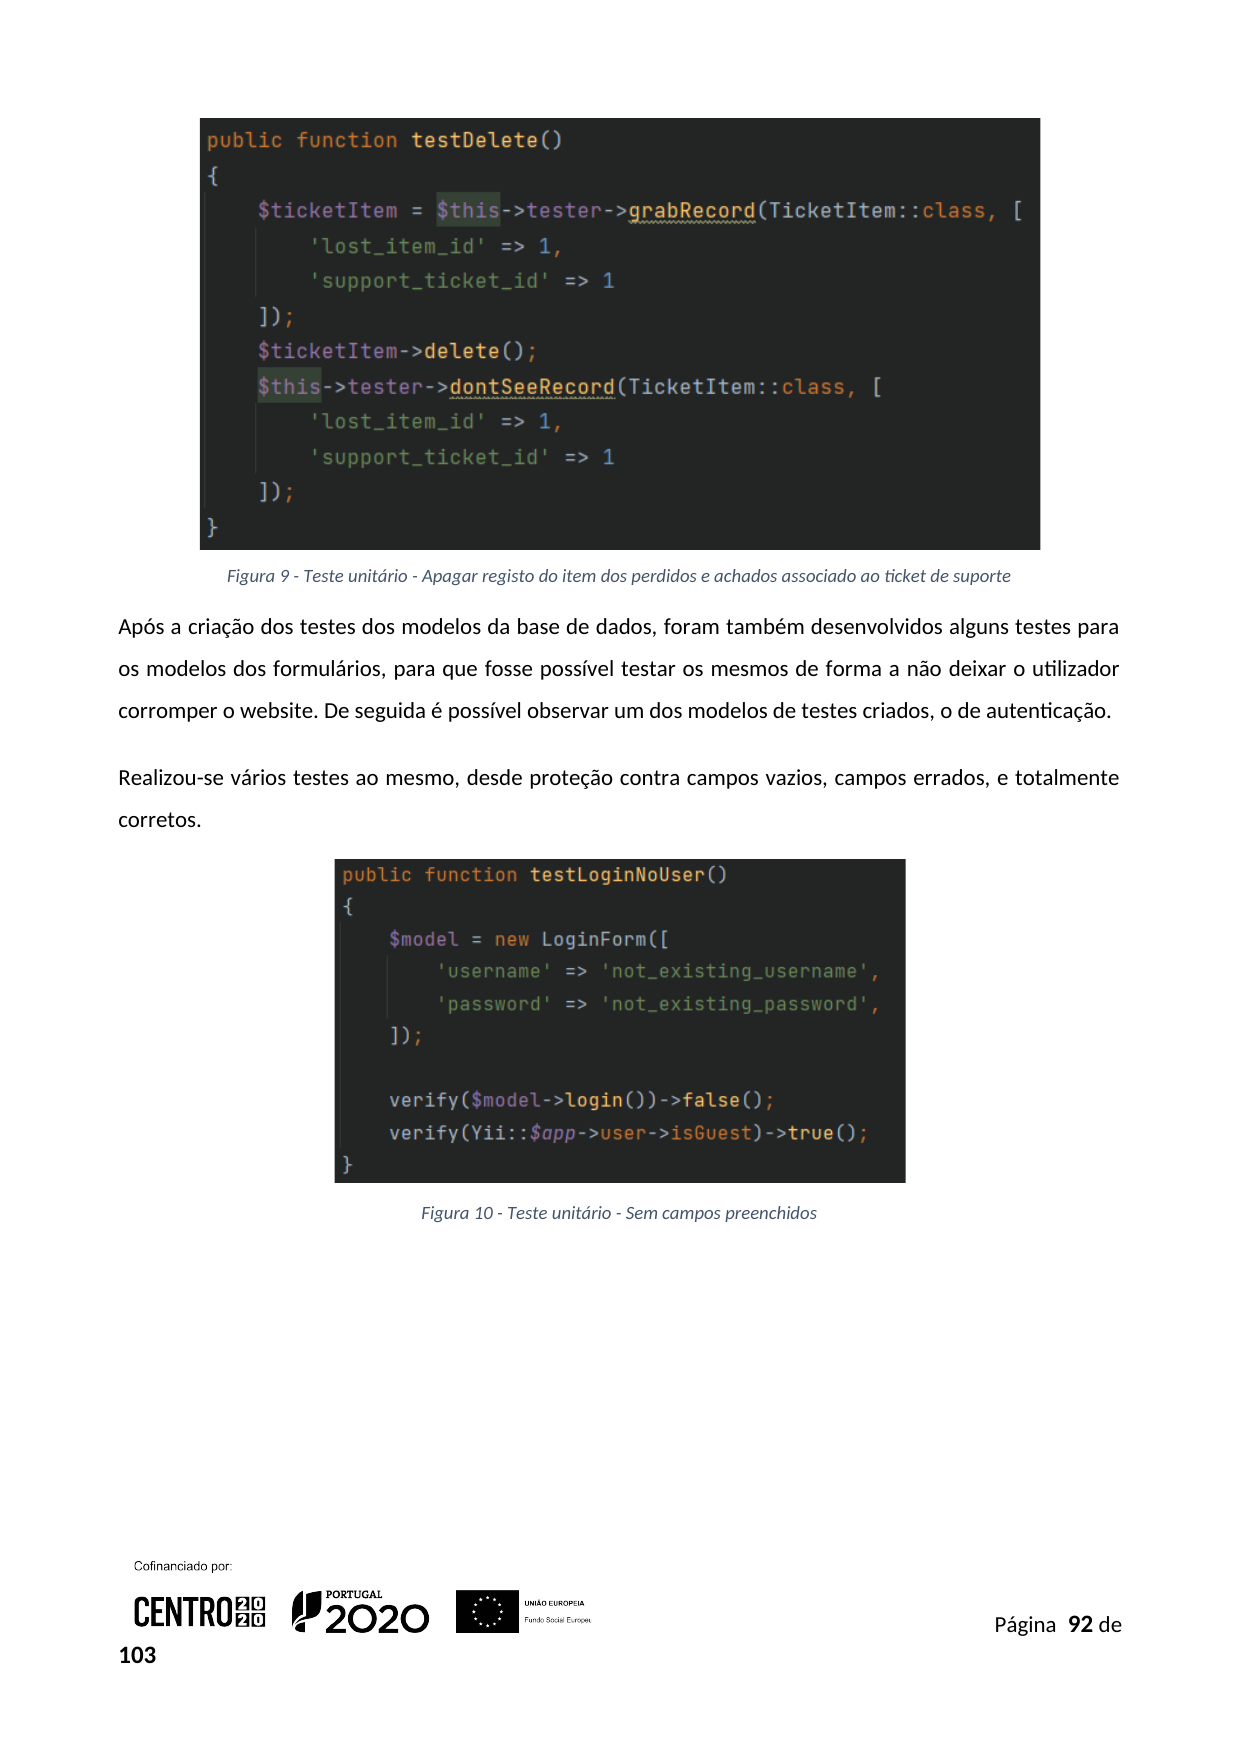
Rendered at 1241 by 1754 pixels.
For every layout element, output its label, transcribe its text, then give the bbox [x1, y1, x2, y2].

picture [134, 1561, 592, 1633]
text Realizou-se vários testes ao mesmo, desde proteção contra campos vazios, campos errados, e totalmente corretos. [118, 763, 1122, 833]
picture [334, 859, 906, 1183]
text Após a criação dos testes dos modelos da base de dados, foram também desenvolvidos alguns testes para os modelos dos formulários, para que fosse possível testar os mesmos de forma a não deixar o utilizador corromper o website. De seguida é possível observar um dos modelos de testes criados, o de autenticação. [118, 612, 1122, 724]
picture [199, 118, 1041, 550]
